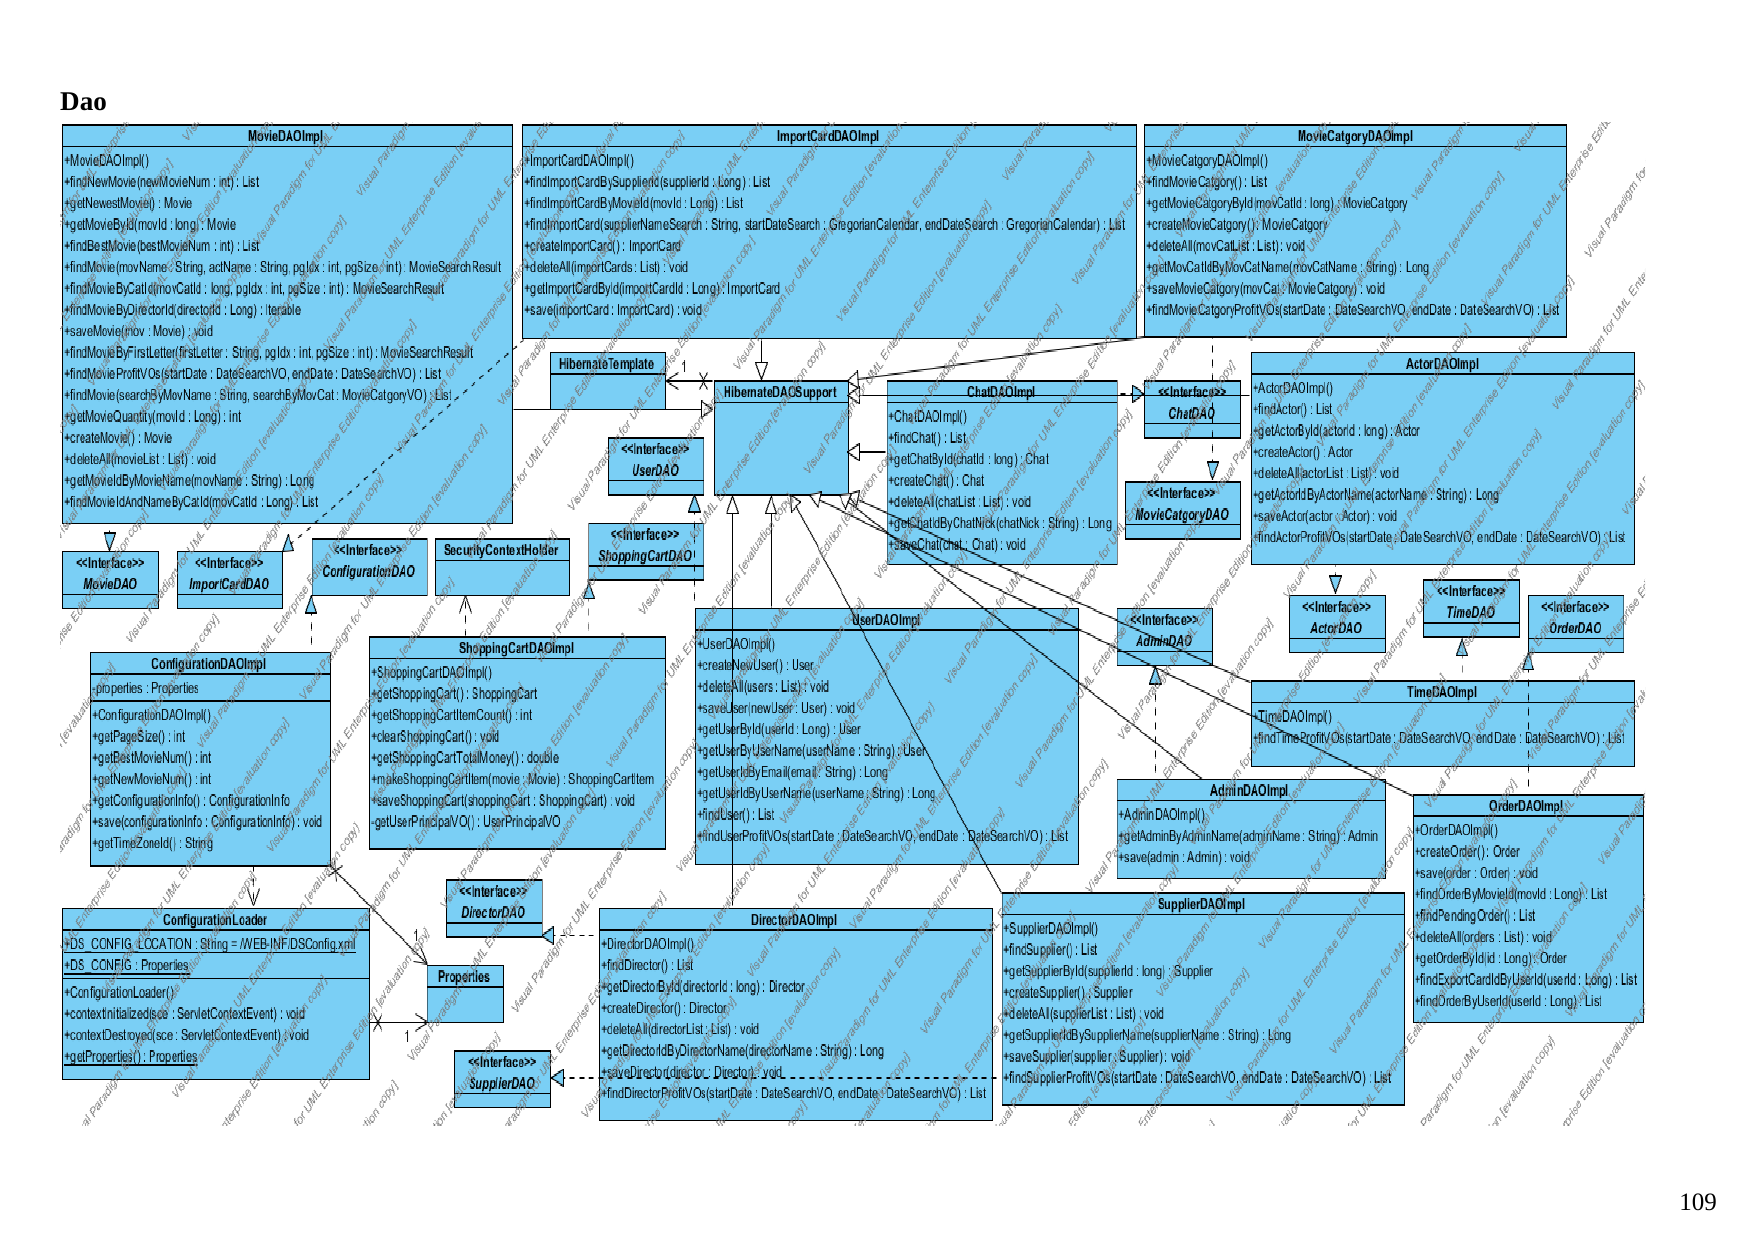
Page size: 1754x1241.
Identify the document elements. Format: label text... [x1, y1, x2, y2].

subtitle Dao [60, 85, 1716, 117]
picture [60, 122, 1645, 1126]
